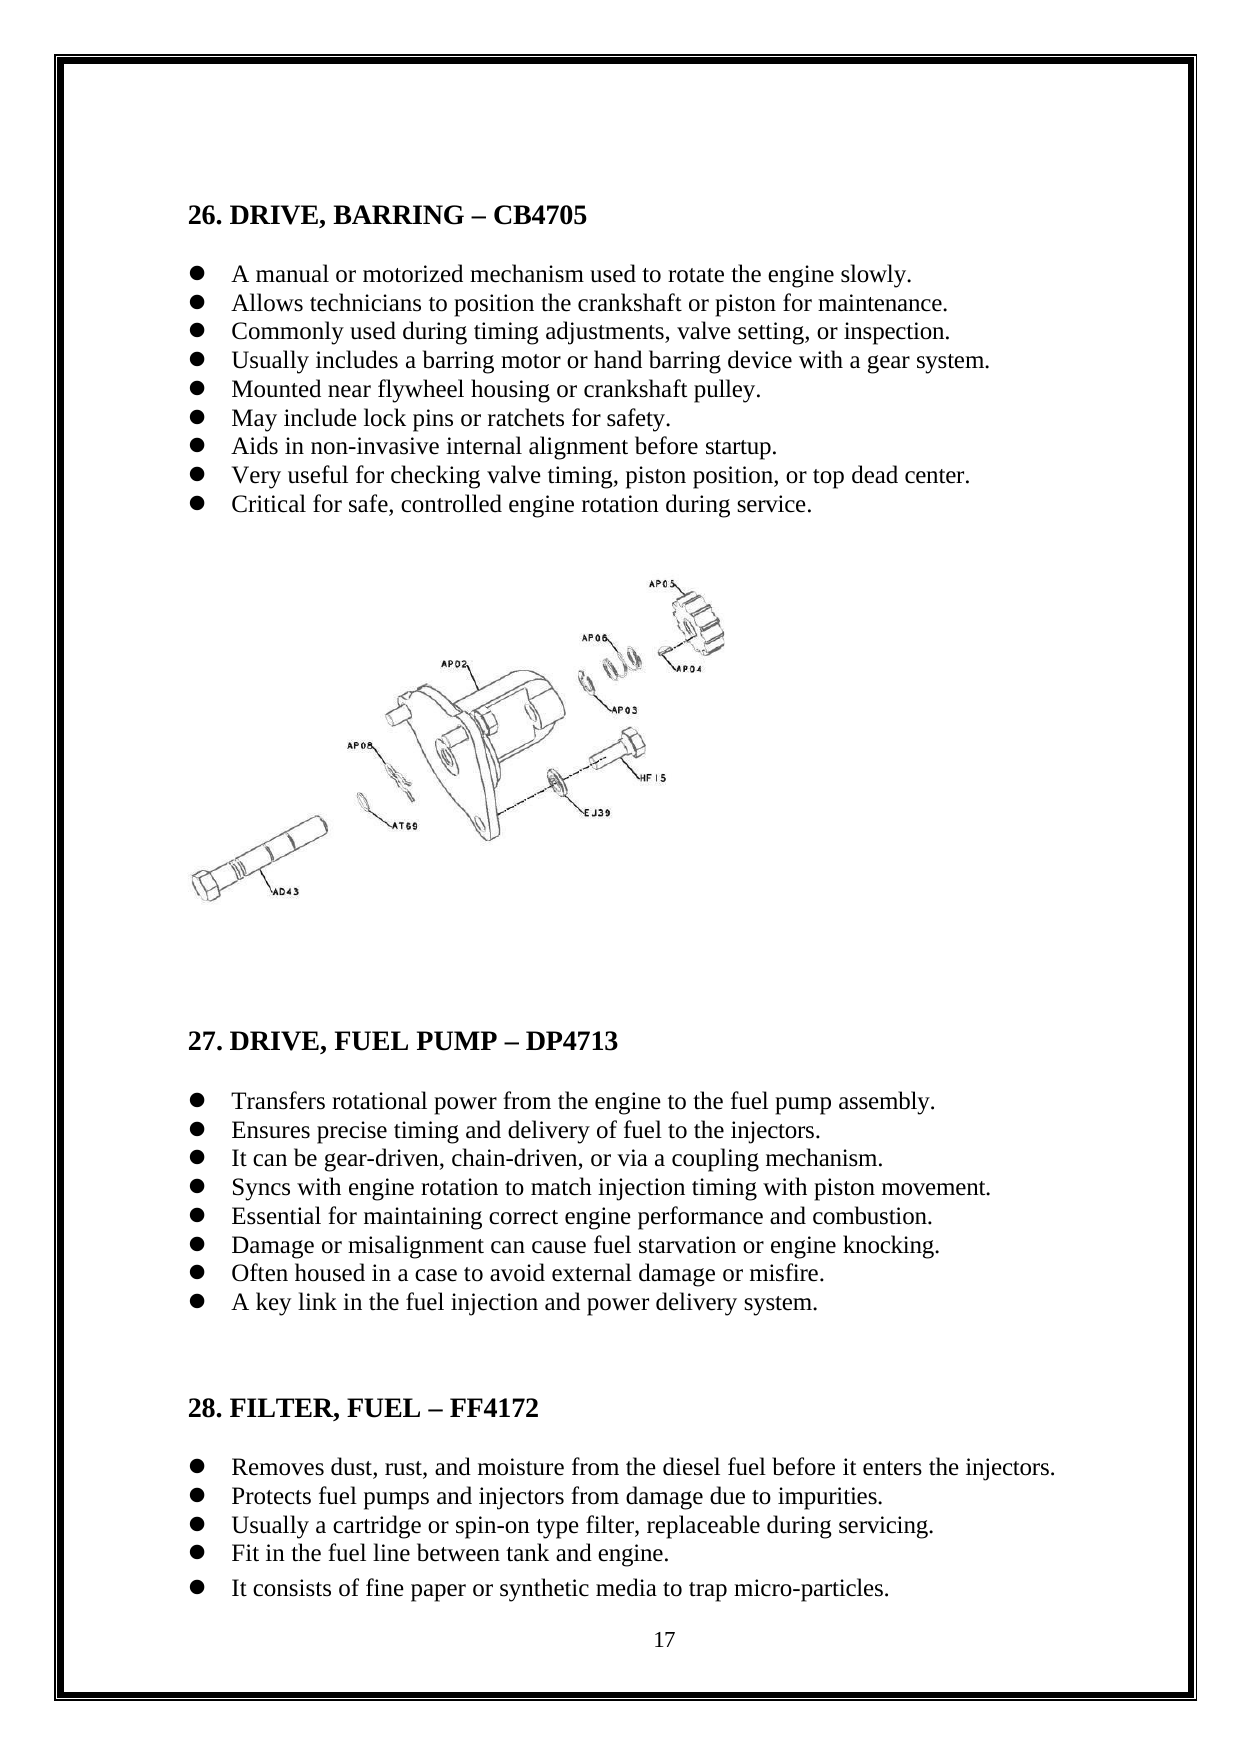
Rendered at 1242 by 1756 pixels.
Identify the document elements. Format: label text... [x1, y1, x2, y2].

list Often housed in a case to avoid external damage or misfire. [188, 1258, 1188, 1287]
list It can be gear-driven, chain-driven, or via a coupling mechanism. [188, 1143, 1188, 1172]
picture [187, 573, 725, 905]
list Protects fuel pumps and injectors from damage due to impurities. [188, 1481, 1188, 1510]
list Syncs with engine rotation to match injection timing with piston movement. [188, 1172, 1188, 1201]
list Very useful for checking valve timing, piston position, or top dead center. [188, 460, 1188, 489]
list Aids in non-invasive internal alignment before startup. [188, 431, 1188, 460]
list Usually includes a barring motor or hand barring device with a gear system. [188, 345, 1188, 374]
list Ensures precise timing and delivery of fuel to the injectors. [188, 1115, 1188, 1143]
list Fit in the fuel line between tank and engine. [188, 1538, 1188, 1567]
list Allows technicians to position the crankshaft or piston for maintenance. [188, 288, 1188, 316]
list Critical for safe, controlled engine rotation during service. [188, 489, 1188, 518]
list Commonly used during timing adjustments, valve setting, or inspection. [188, 316, 1188, 345]
list Removes dust, rust, and moisture from the diesel fuel before it enters the injectors. [188, 1452, 1188, 1481]
list Damage or misalignment can cause fuel starvation or engine knocking. [188, 1230, 1188, 1258]
list A key link in the fuel injection and power delivery system. [188, 1287, 1188, 1316]
subtitle DRIVE, BARRING – CB4705 [188, 198, 1188, 230]
list A manual or motorized mechanism used to rotate the engine slowly. [188, 259, 1188, 288]
list Transfers rotational power from the engine to the fuel pump assembly. [188, 1086, 1188, 1115]
list May include lock pins or ratchets for safety. [188, 403, 1188, 431]
list It consists of fine paper or synthetic media to trap micro-particles. [188, 1573, 1188, 1602]
subtitle FILTER, FUEL – FF4172 [188, 1391, 1188, 1423]
list Mounted near flywheel housing or crankshaft pulley. [188, 374, 1188, 403]
list Essential for maintaining correct engine performance and combustion. [188, 1201, 1188, 1230]
subtitle DRIVE, FUEL PUMP – DP4713 [188, 1024, 1188, 1057]
list Usually a cartridge or spin-on type filter, replaceable during servicing. [188, 1510, 1188, 1538]
